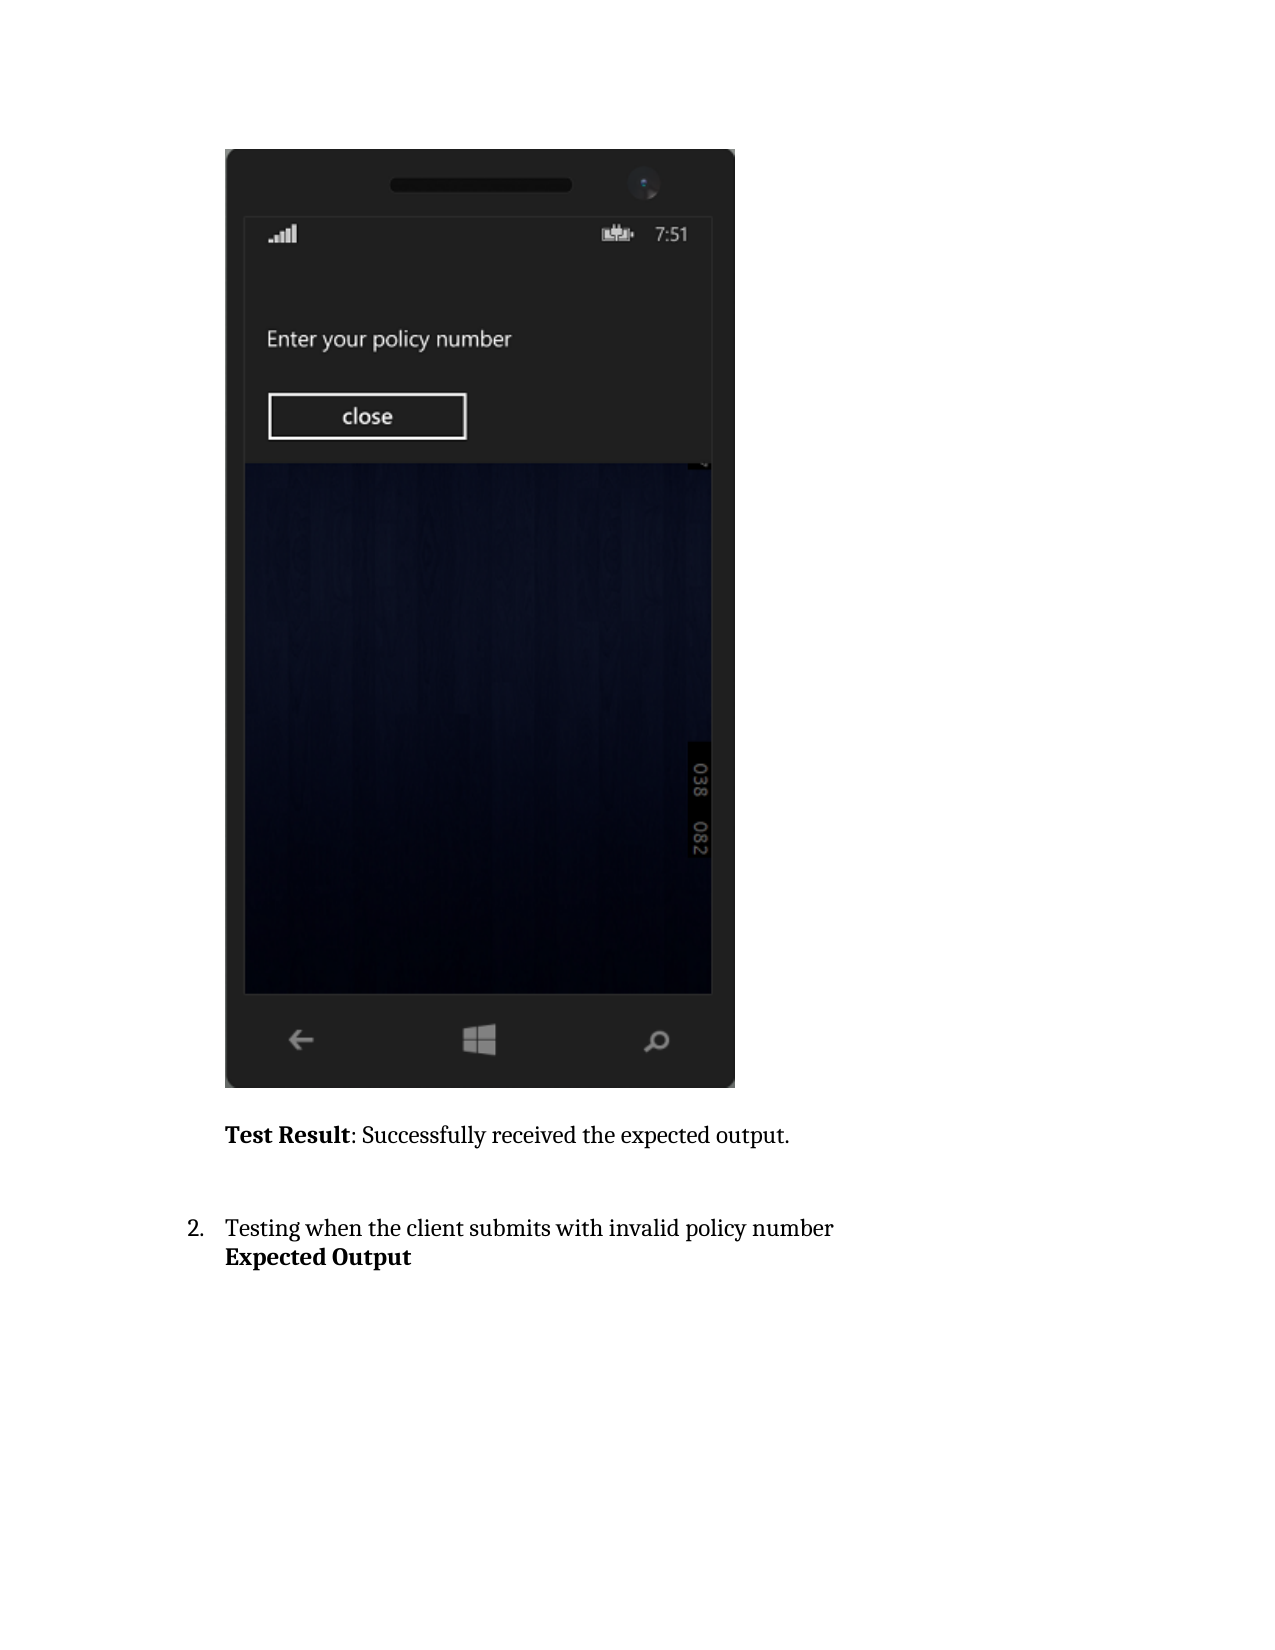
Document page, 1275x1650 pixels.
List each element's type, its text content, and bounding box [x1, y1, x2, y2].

list Test Result: Successfully received the expected output. [225, 1121, 1125, 1149]
picture [225, 149, 735, 1088]
list Expected Output [225, 1243, 1125, 1271]
list Testing when the client submits with invalid policy number [187, 1214, 1125, 1243]
